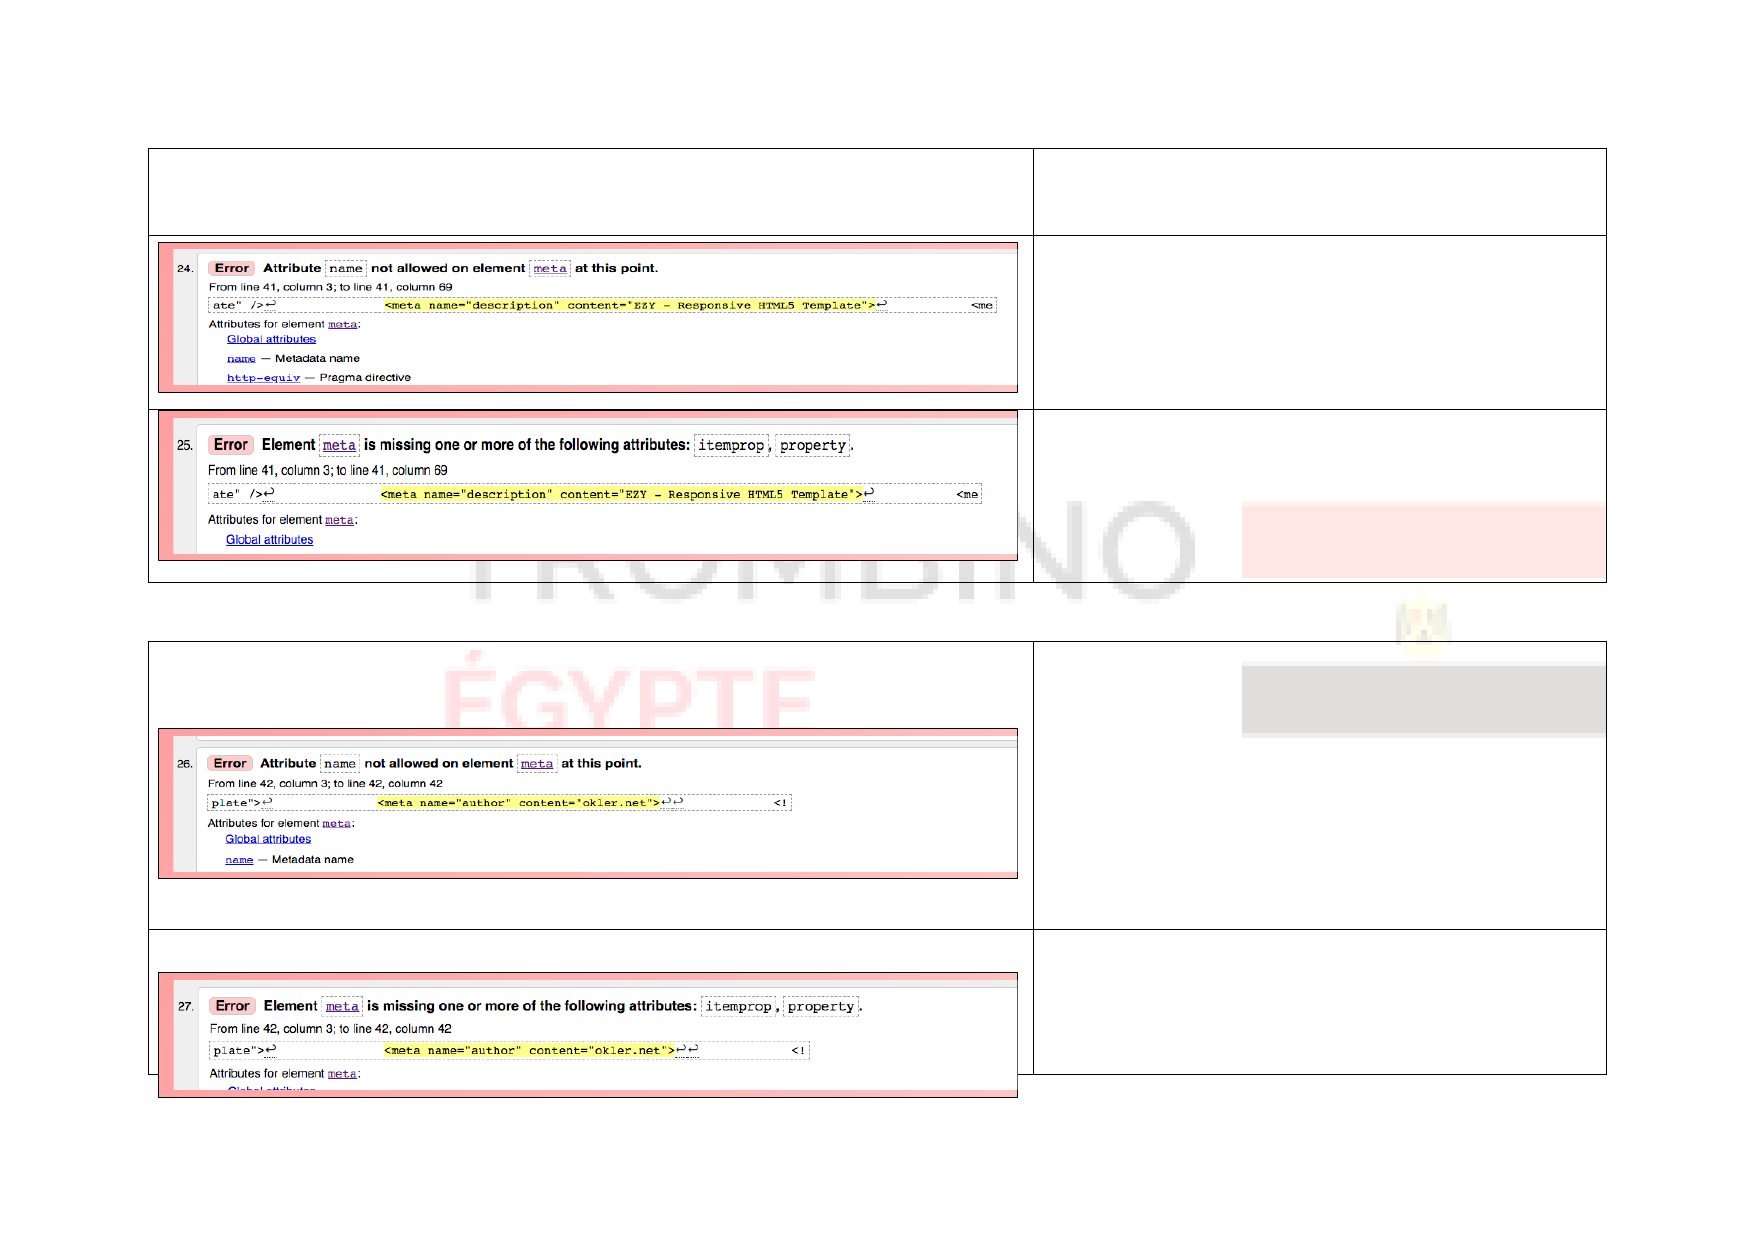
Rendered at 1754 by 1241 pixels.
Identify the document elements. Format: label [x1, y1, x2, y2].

table_cell [1034, 930, 1606, 1074]
picture [173, 418, 1018, 554]
picture [173, 980, 1018, 1090]
picture [173, 736, 1018, 872]
table_header [149, 642, 1033, 929]
table_cell [149, 236, 1033, 408]
table_cell [149, 410, 1033, 582]
table_cell [1034, 236, 1606, 408]
table_cell [1034, 149, 1606, 235]
table_cell [149, 930, 1033, 1074]
table_cell [149, 149, 1033, 235]
table_header [1034, 642, 1606, 929]
table_cell [1034, 410, 1606, 582]
picture [173, 249, 1018, 385]
